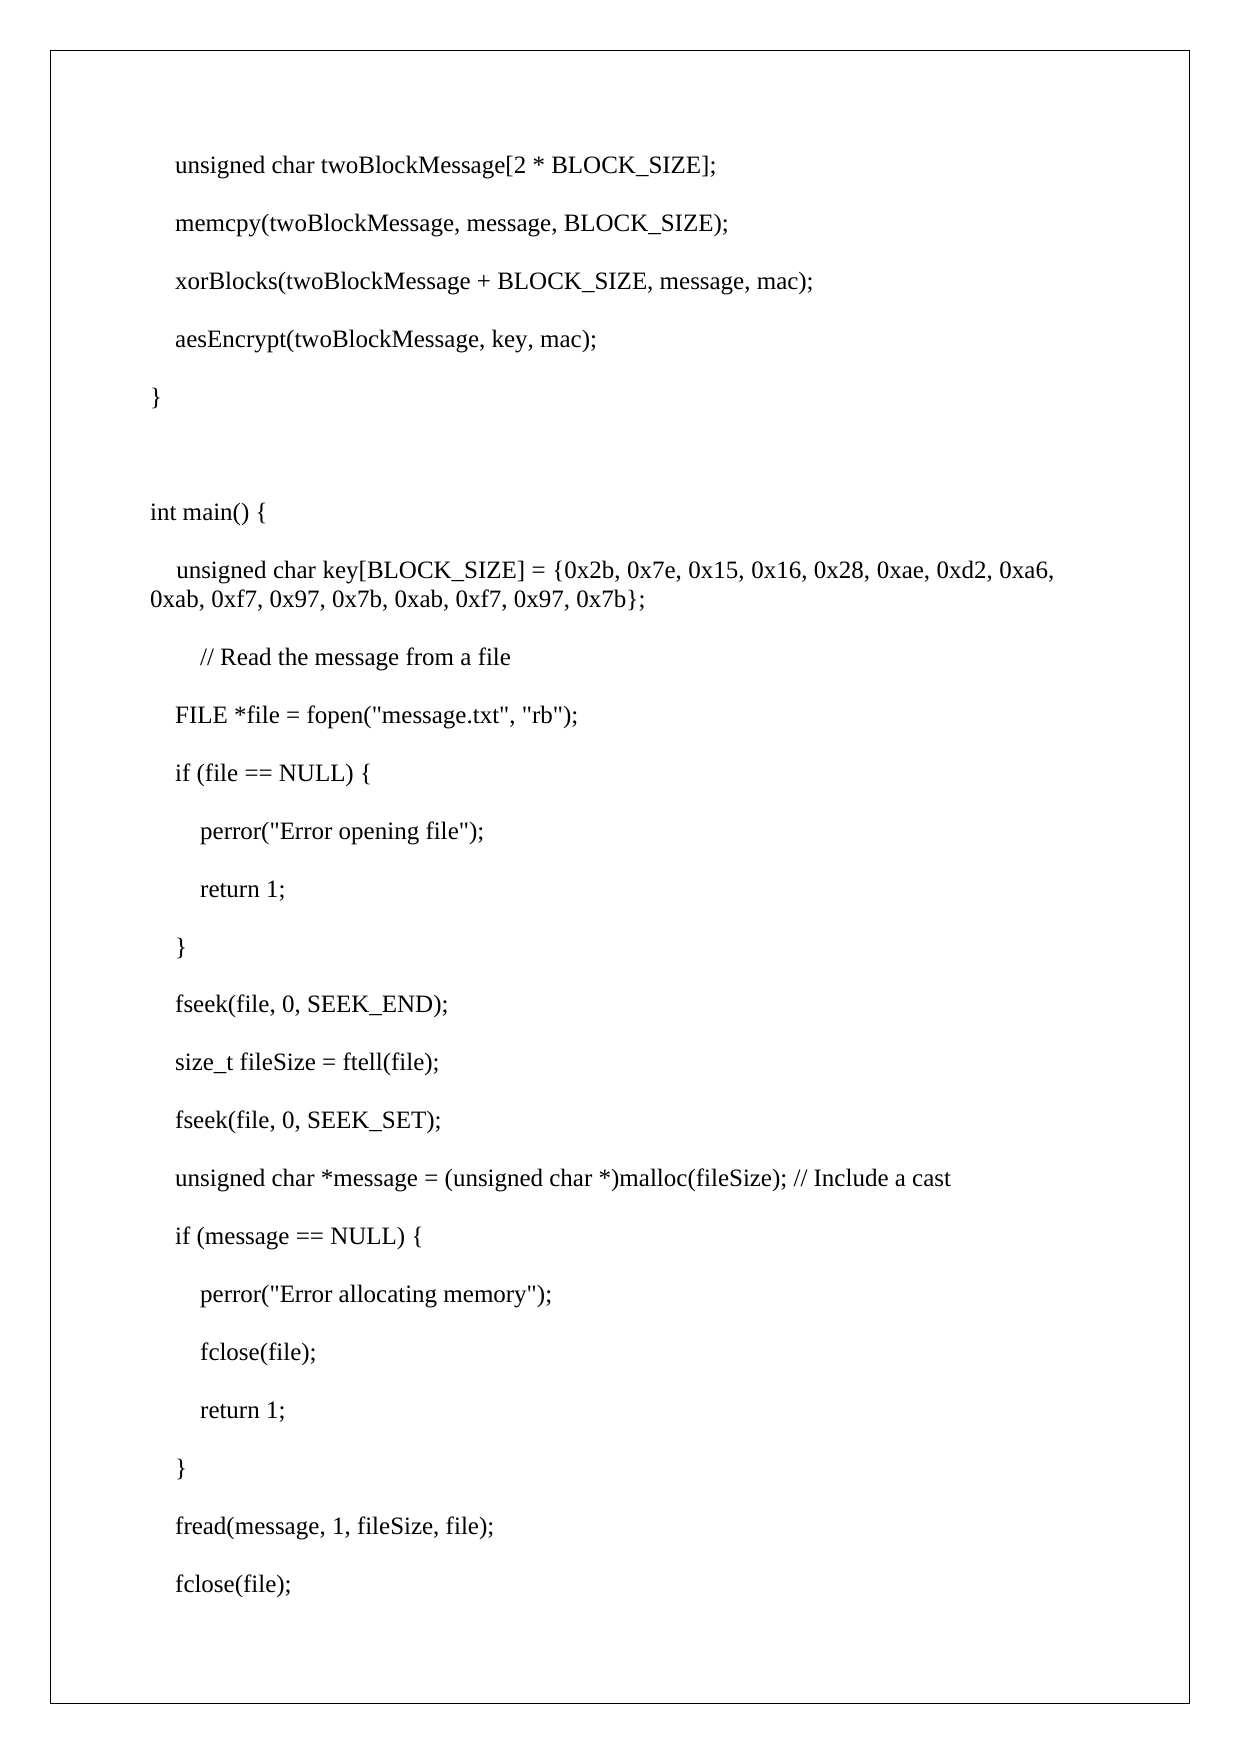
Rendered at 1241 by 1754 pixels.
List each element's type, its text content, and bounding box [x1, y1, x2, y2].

text perror("Error allocating memory"); [150, 1279, 1056, 1308]
text if (file == NULL) { [150, 758, 1056, 787]
text return 1; [150, 1395, 1056, 1424]
text return 1; [150, 874, 1056, 902]
text FILE *file = fopen("message.txt", "rb"); [150, 700, 1056, 729]
text unsigned char *message = (unsigned char *)malloc(fileSize); // Include a cast [150, 1163, 1056, 1192]
text xorBlocks(twoBlockMessage + BLOCK_SIZE, message, mac); [150, 266, 1056, 294]
text aesEncrypt(twoBlockMessage, key, mac); [150, 324, 1056, 352]
text if (message == NULL) { [150, 1221, 1056, 1250]
text // Read the message from a file [150, 642, 1056, 671]
text memcpy(twoBlockMessage, message, BLOCK_SIZE); [150, 208, 1056, 237]
text int main() { [150, 497, 1056, 526]
text fseek(file, 0, SEEK_SET); [150, 1105, 1056, 1134]
text fclose(file); [150, 1337, 1056, 1366]
text fclose(file); [150, 1569, 1056, 1597]
text unsigned char twoBlockMessage[2 * BLOCK_SIZE]; [150, 150, 1056, 179]
text size_t fileSize = ftell(file); [150, 1047, 1056, 1076]
text fseek(file, 0, SEEK_END); [150, 989, 1056, 1018]
text fread(message, 1, fileSize, file); [150, 1511, 1056, 1539]
text } [150, 382, 1056, 410]
text } [150, 1453, 1056, 1482]
text perror("Error opening file"); [150, 816, 1056, 844]
text unsigned char key[BLOCK_SIZE] = {0x2b, 0x7e, 0x15, 0x16, 0x28, 0xae, 0xd2, 0xa6, 0xab, 0xf7, 0x97, 0x7b, 0xab, 0xf7, 0x97, 0x7b}; [150, 555, 1056, 613]
text } [150, 932, 1056, 960]
